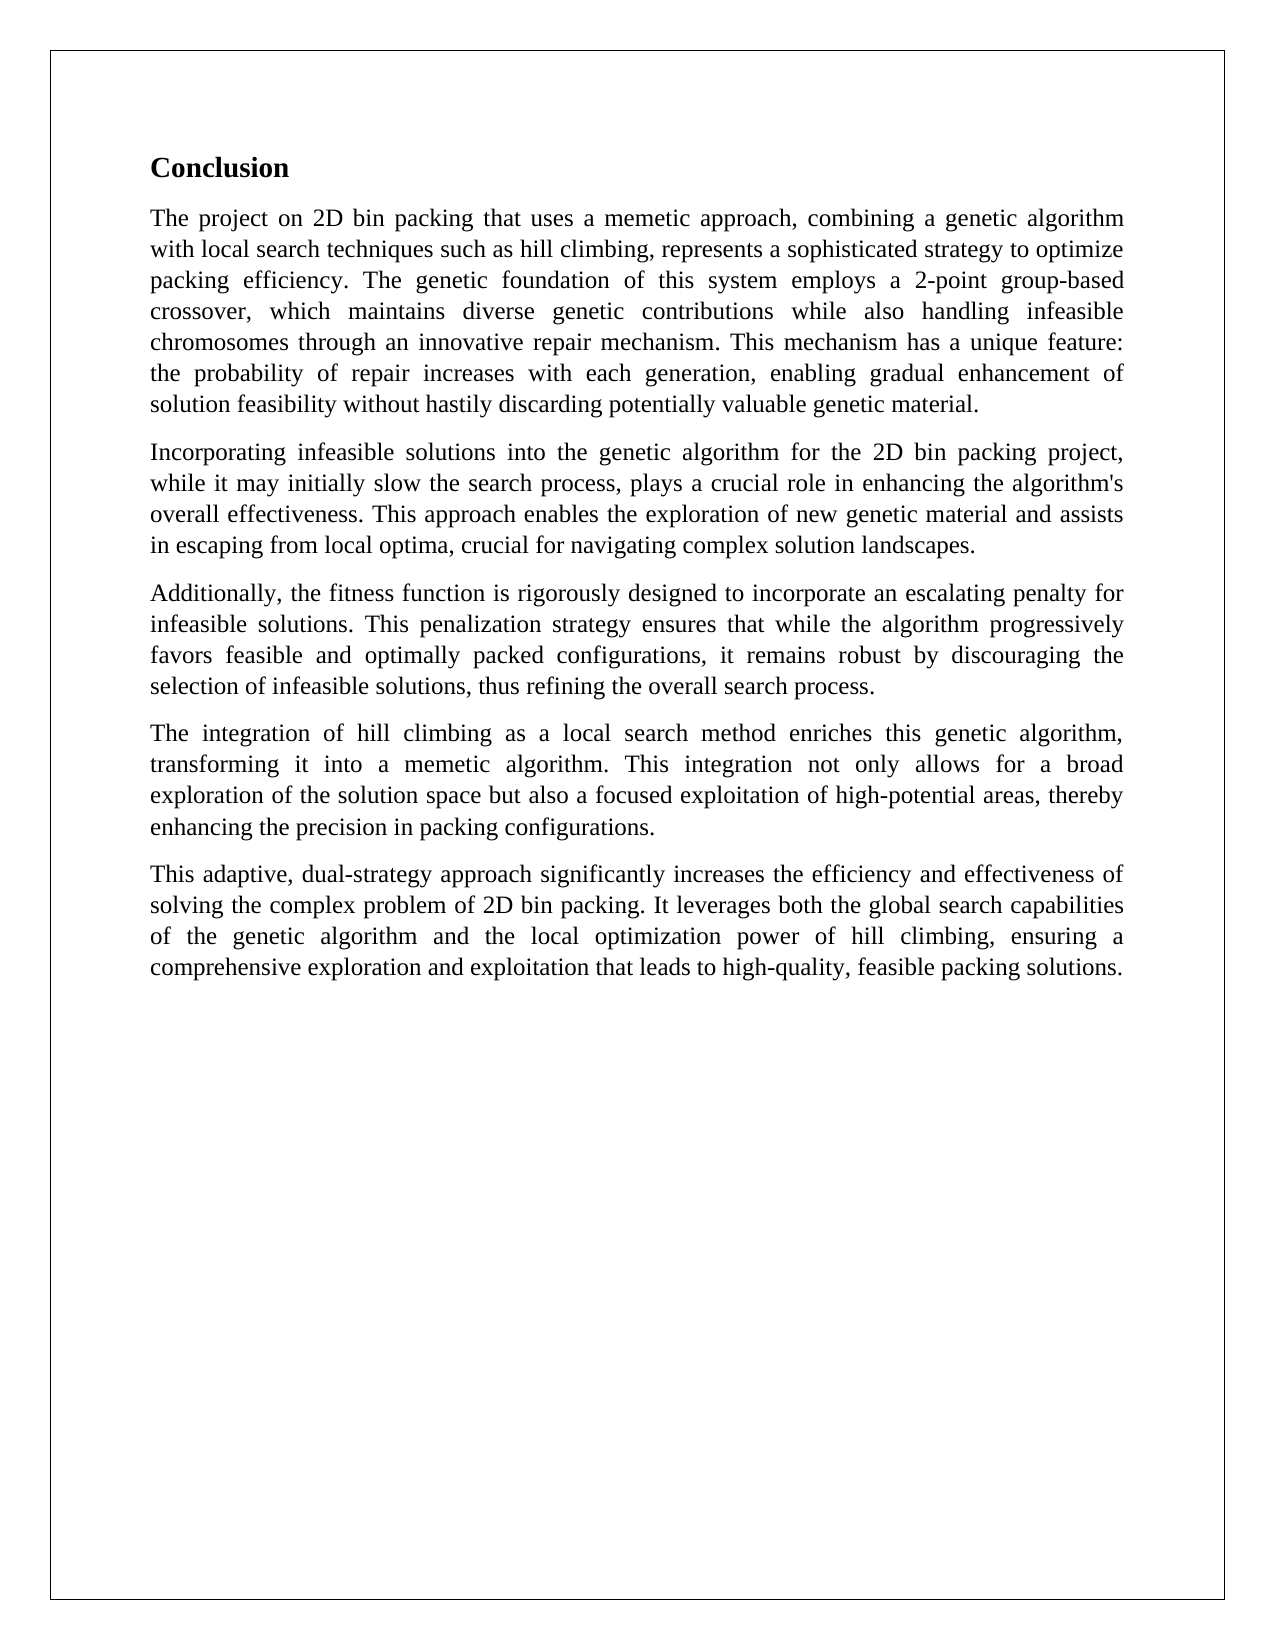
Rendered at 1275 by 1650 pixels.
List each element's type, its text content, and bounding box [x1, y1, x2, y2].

text The project on 2D bin packing that uses a memetic approach, combining a genetic algorithm with local search techniques such as hill climbing, represents a sophisticated strategy to optimize packing efficiency. The genetic foundation of this system employs a 2-point group-based crossover, which maintains diverse genetic contributions while also handling infeasible chromosomes through an innovative repair mechanism. This mechanism has a unique feature: the probability of repair increases with each generation, enabling gradual enhancement of solution feasibility without hastily discarding potentially valuable genetic material. [150, 203, 1125, 418]
text The integration of hill climbing as a local search method enriches this genetic algorithm, transforming it into a memetic algorithm. This integration not only allows for a broad exploration of the solution space but also a focused exploitation of high-potential areas, thereby enhancing the precision in packing configurations. [150, 718, 1125, 840]
text This adaptive, dual-strategy approach significantly increases the efficiency and effectiveness of solving the complex problem of 2D bin packing. It leverages both the global search capabilities of the genetic algorithm and the local optimization power of hill climbing, ensuring a comprehensive exploration and exploitation that leads to high-quality, feasible packing solutions. [150, 859, 1125, 981]
text Incorporating infeasible solutions into the genetic algorithm for the 2D bin packing project, while it may initially slow the search process, plays a crucial role in enhancing the algorithm's overall effectiveness. This approach enables the exploration of new genetic material and assists in escaping from local optima, crucial for navigating complex solution landscapes. [150, 437, 1125, 559]
text Conclusion [150, 150, 1125, 183]
text Additionally, the fitness function is rigorously designed to incorporate an escalating penalty for infeasible solutions. This penalization strategy ensures that while the algorithm progressively favors feasible and optimally packed configurations, it remains robust by discouraging the selection of infeasible solutions, thus refining the overall search process. [150, 578, 1125, 699]
